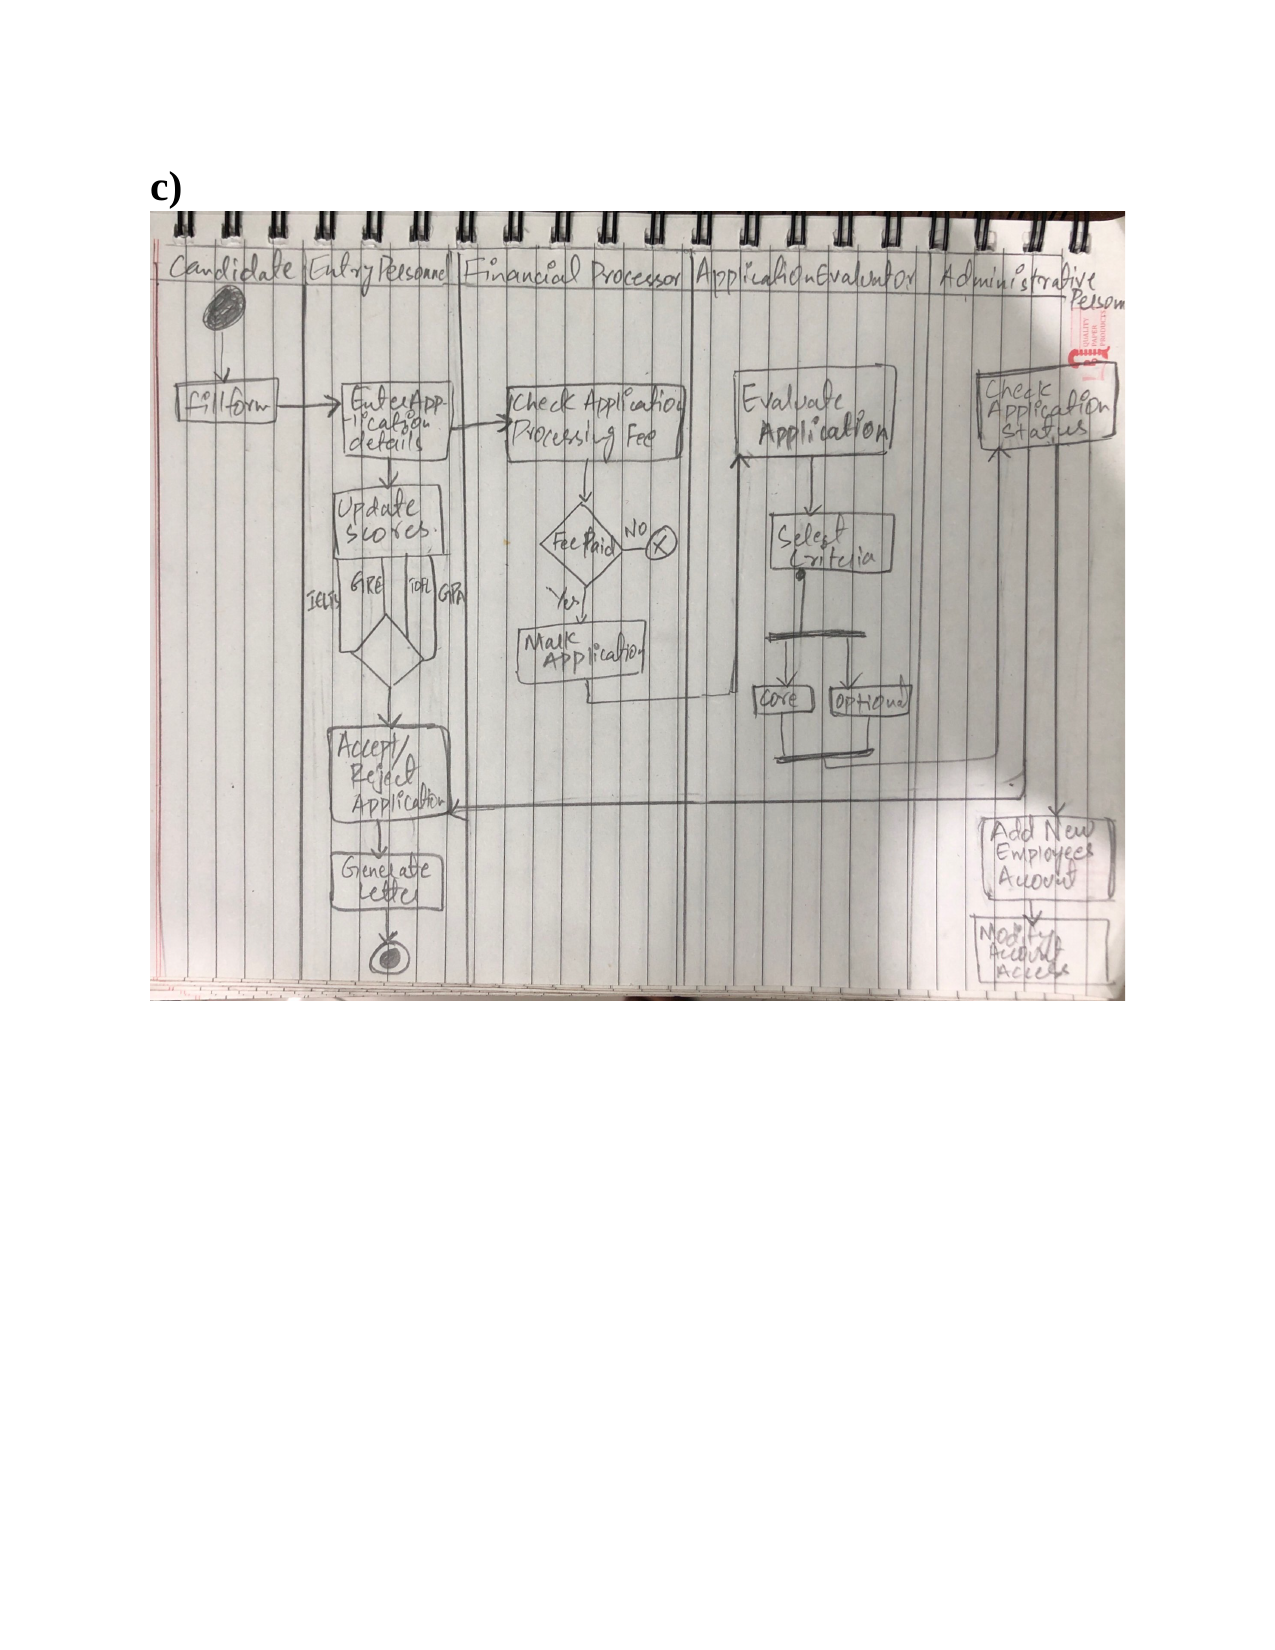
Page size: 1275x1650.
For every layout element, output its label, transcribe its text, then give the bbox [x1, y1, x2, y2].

text c) [150, 150, 1125, 211]
